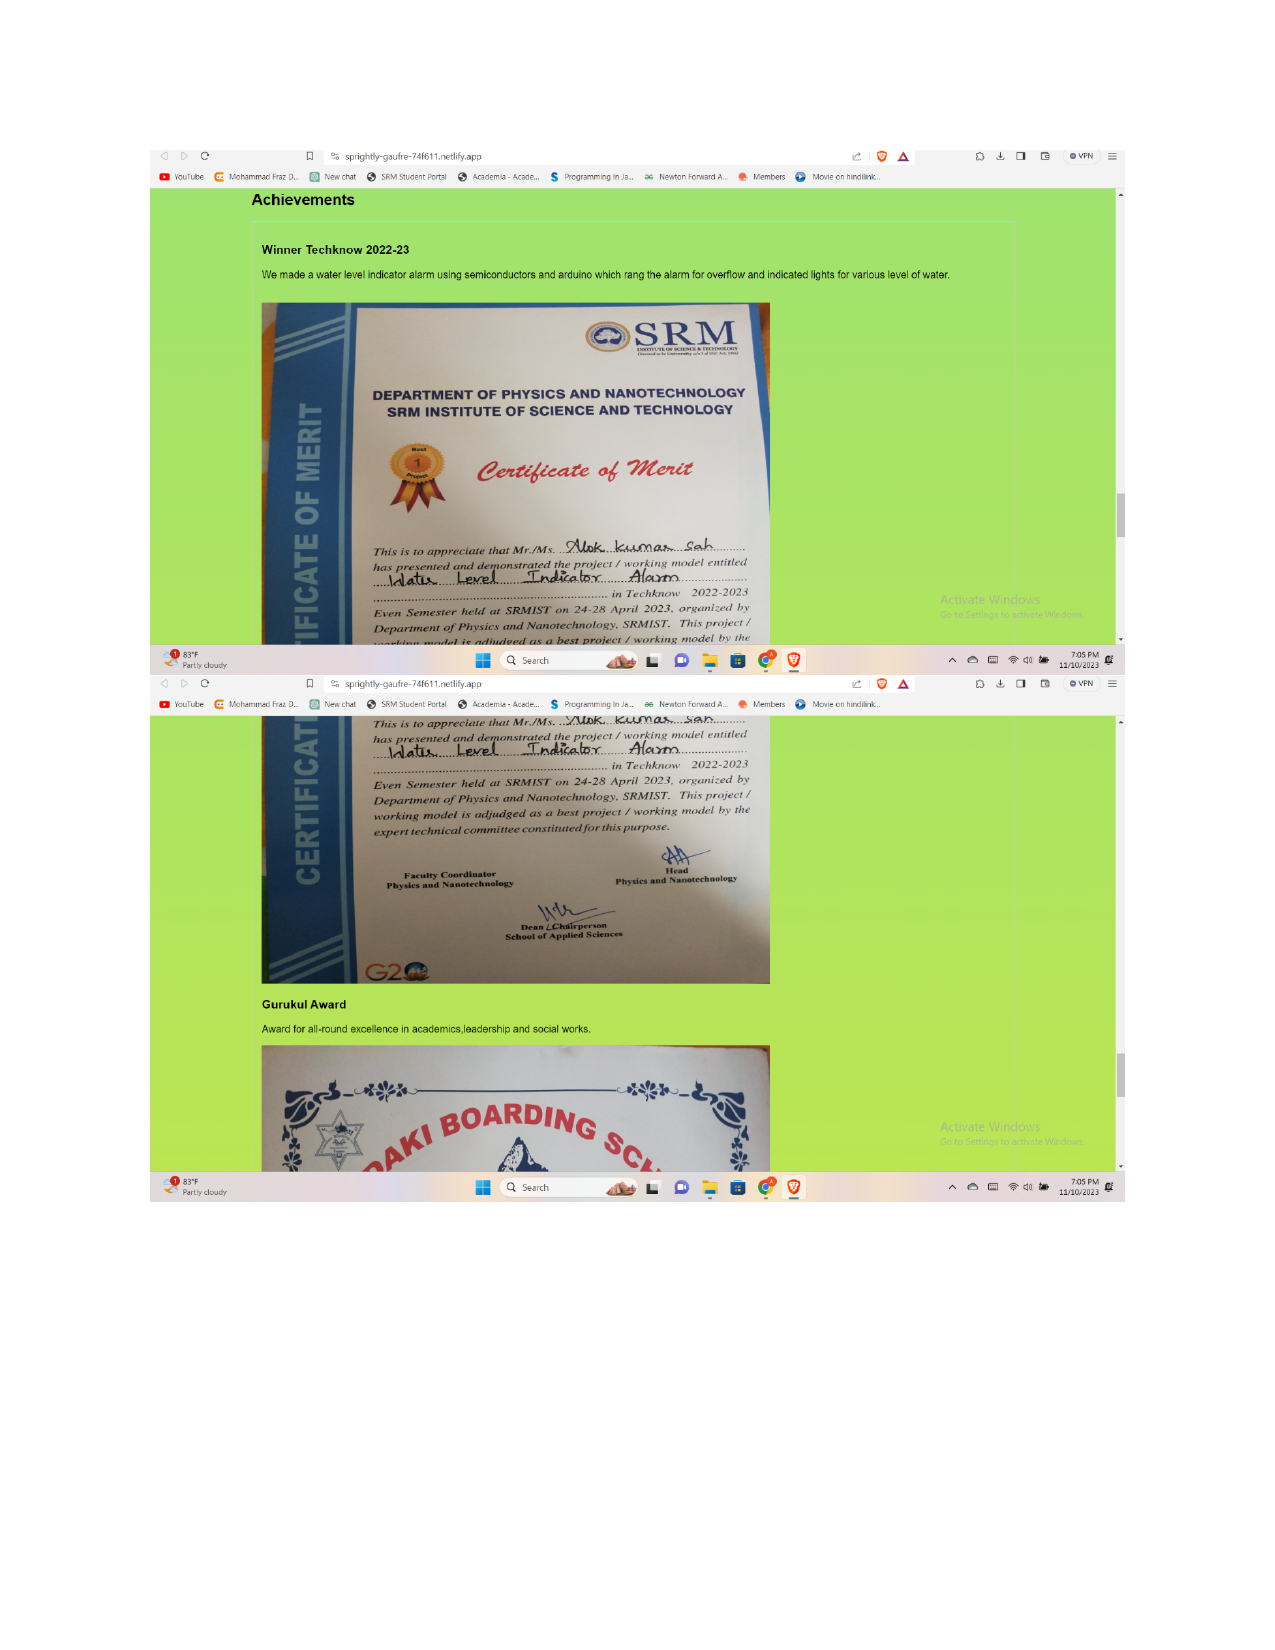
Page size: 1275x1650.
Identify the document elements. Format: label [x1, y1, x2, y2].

picture [150, 676, 1125, 1202]
picture [150, 150, 1125, 675]
